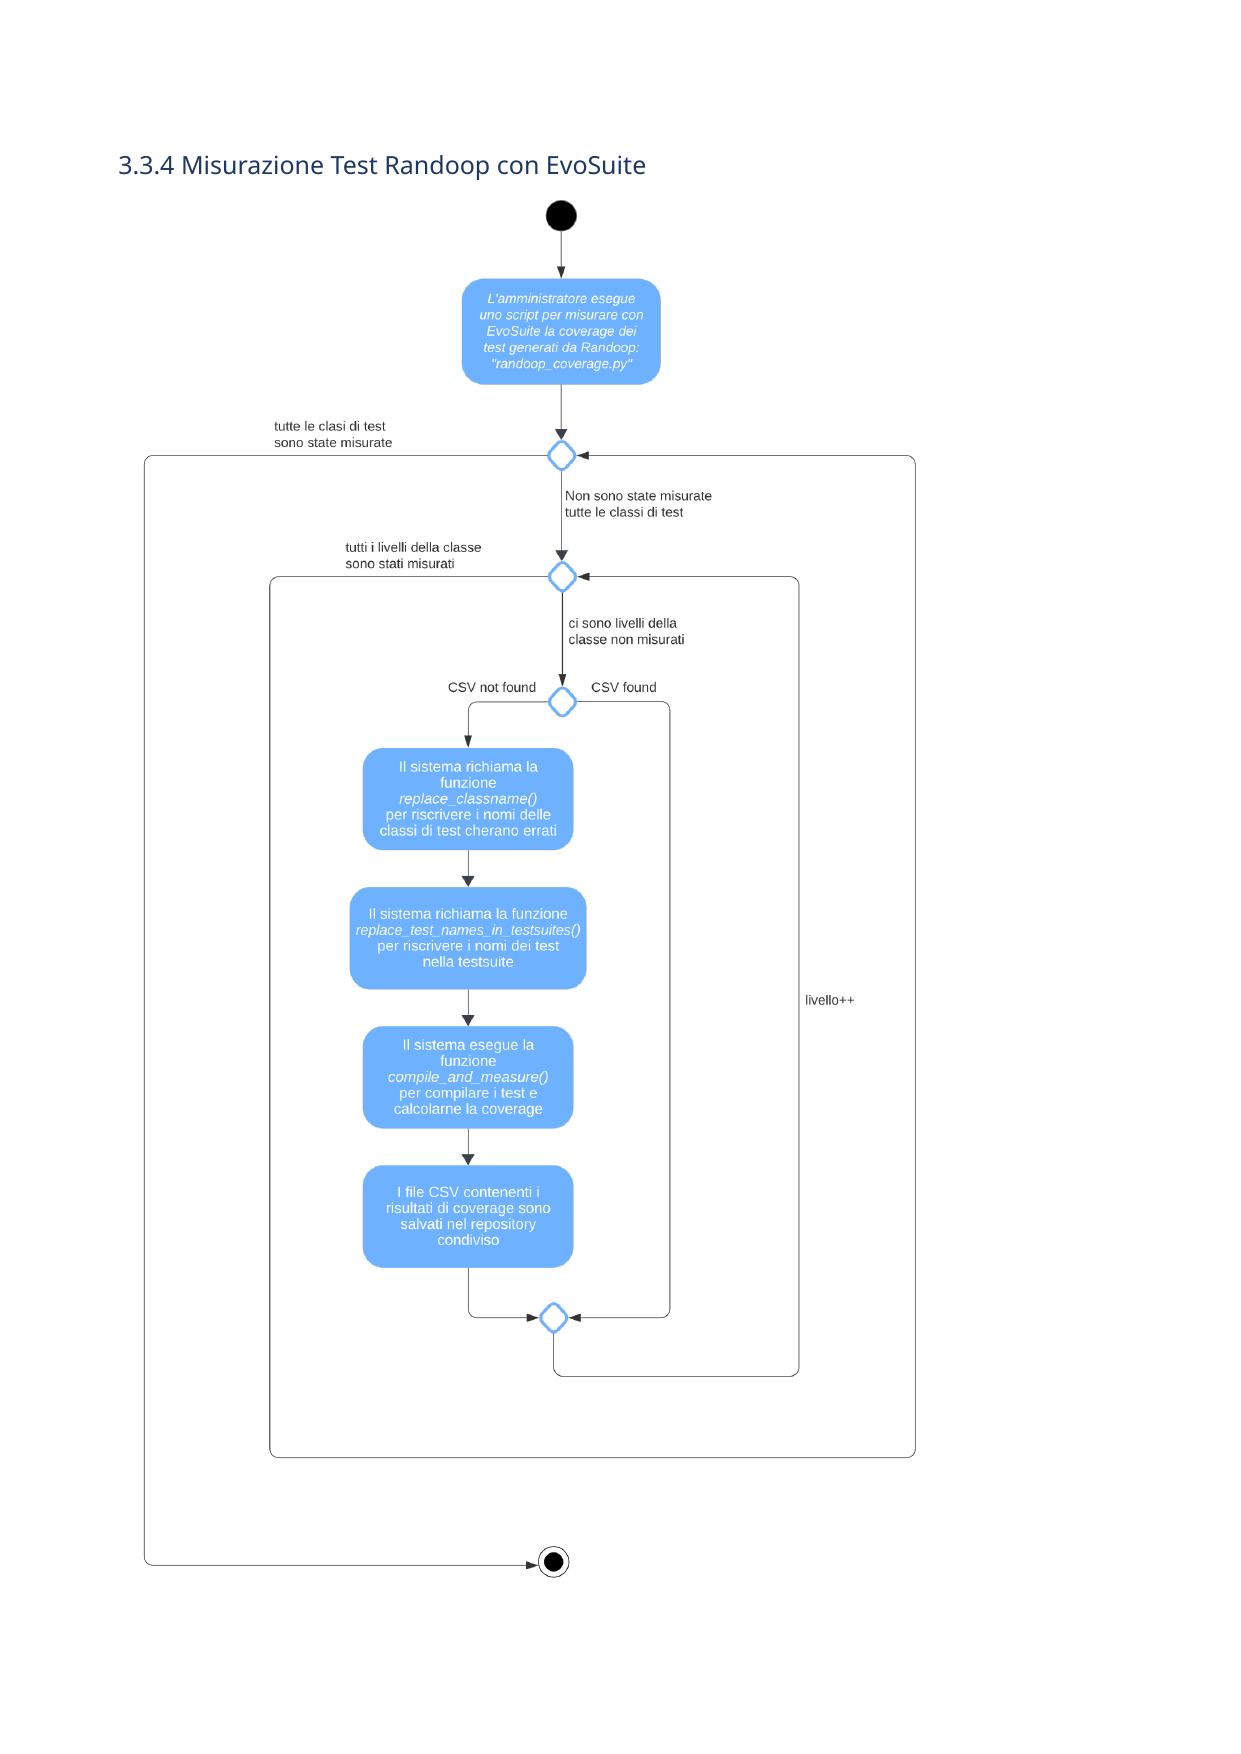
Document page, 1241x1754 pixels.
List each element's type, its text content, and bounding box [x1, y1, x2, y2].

picture [118, 184, 947, 1597]
